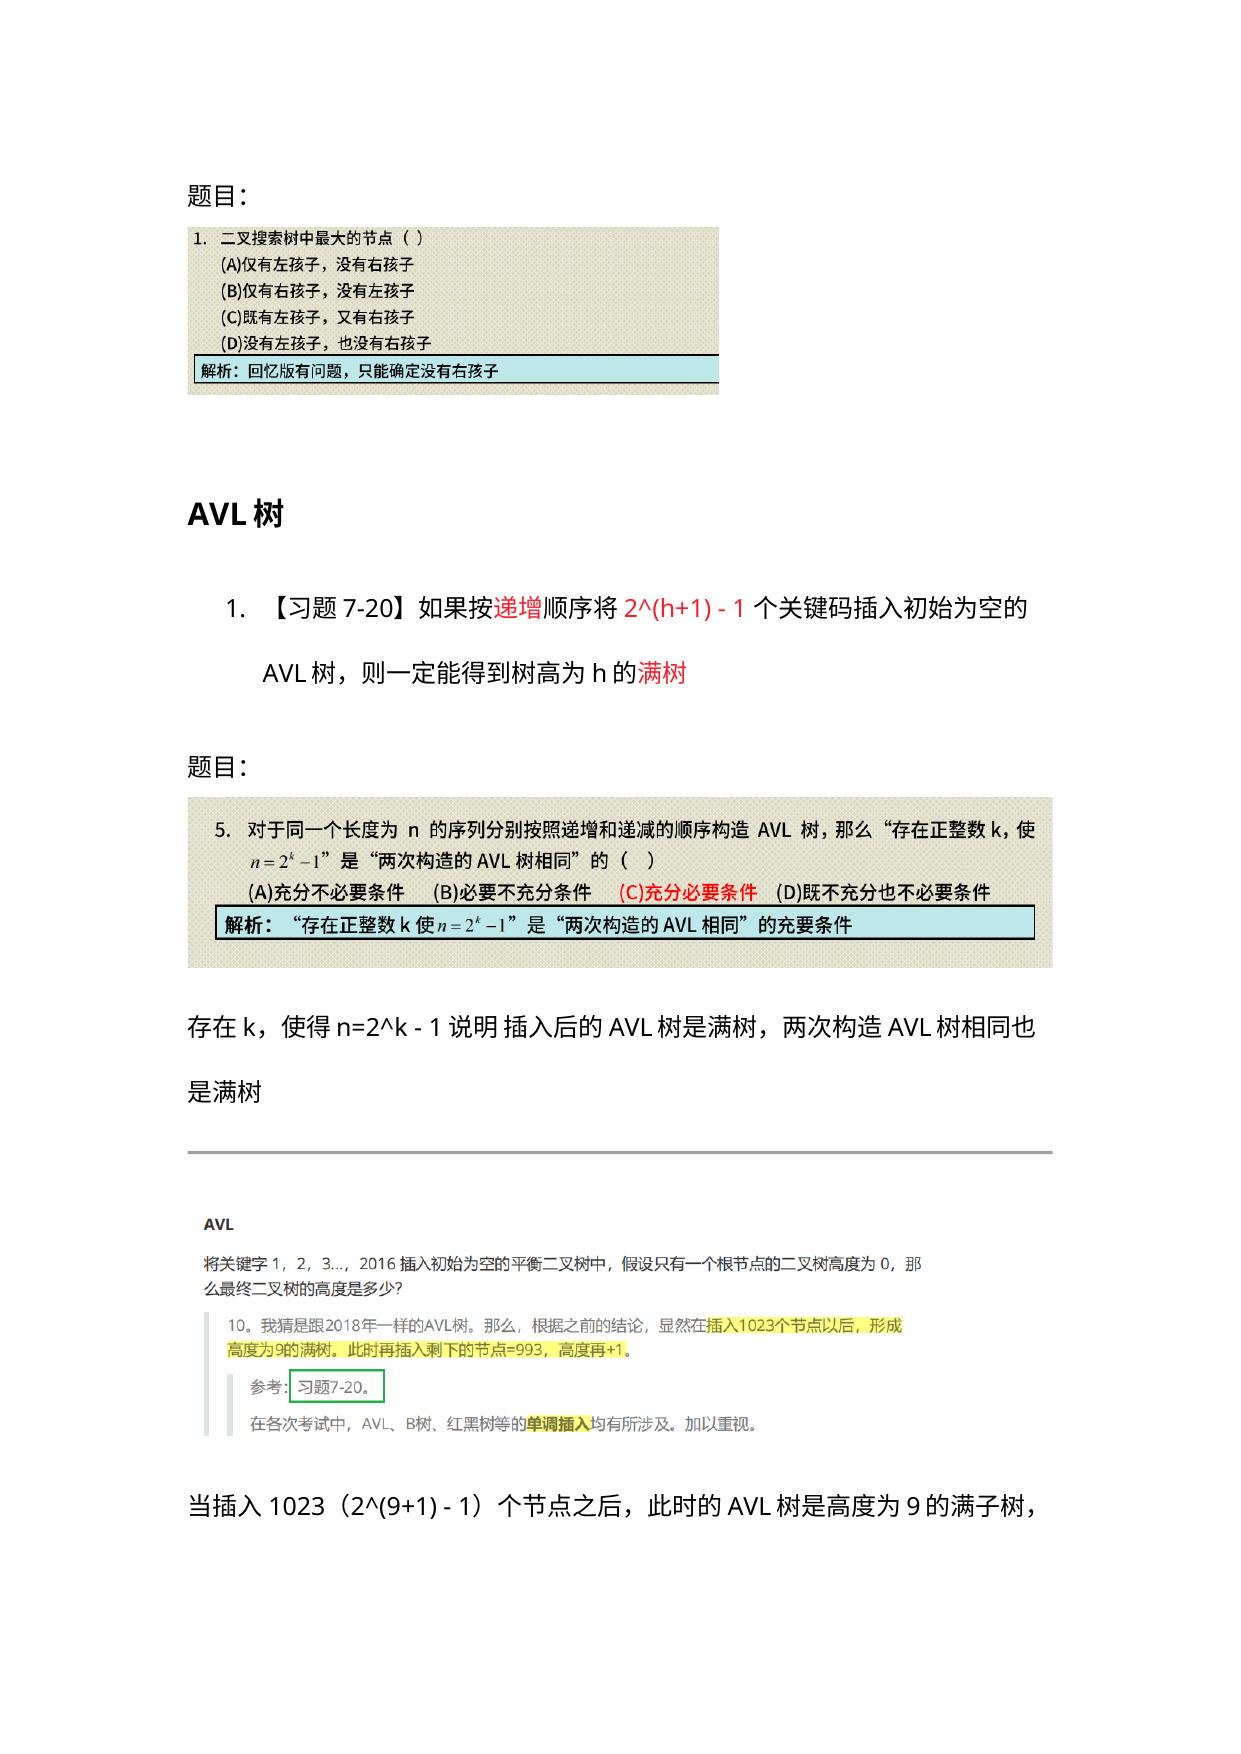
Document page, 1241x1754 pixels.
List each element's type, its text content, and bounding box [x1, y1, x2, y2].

list 【习题7-20】如果按递增顺序将2^(h+1) - 1 个关键码插入初始为空的AVL树，则一定能得到树高为h的满树 [225, 574, 1053, 704]
picture [187, 1211, 941, 1454]
text 题目： [187, 733, 1053, 797]
picture [187, 797, 1053, 968]
picture [187, 227, 719, 395]
text AVL树 [187, 479, 1053, 544]
text 题目： [187, 162, 1053, 227]
text 存在k，使得n=2^k - 1说明 插入后的AVL树是满树，两次构造AVL树相同也是满树 [187, 993, 1053, 1123]
text 当插入 1023（2^(9+1) - 1）个节点之后，此时的AVL树是高度为9的满子树， [187, 1472, 1053, 1537]
